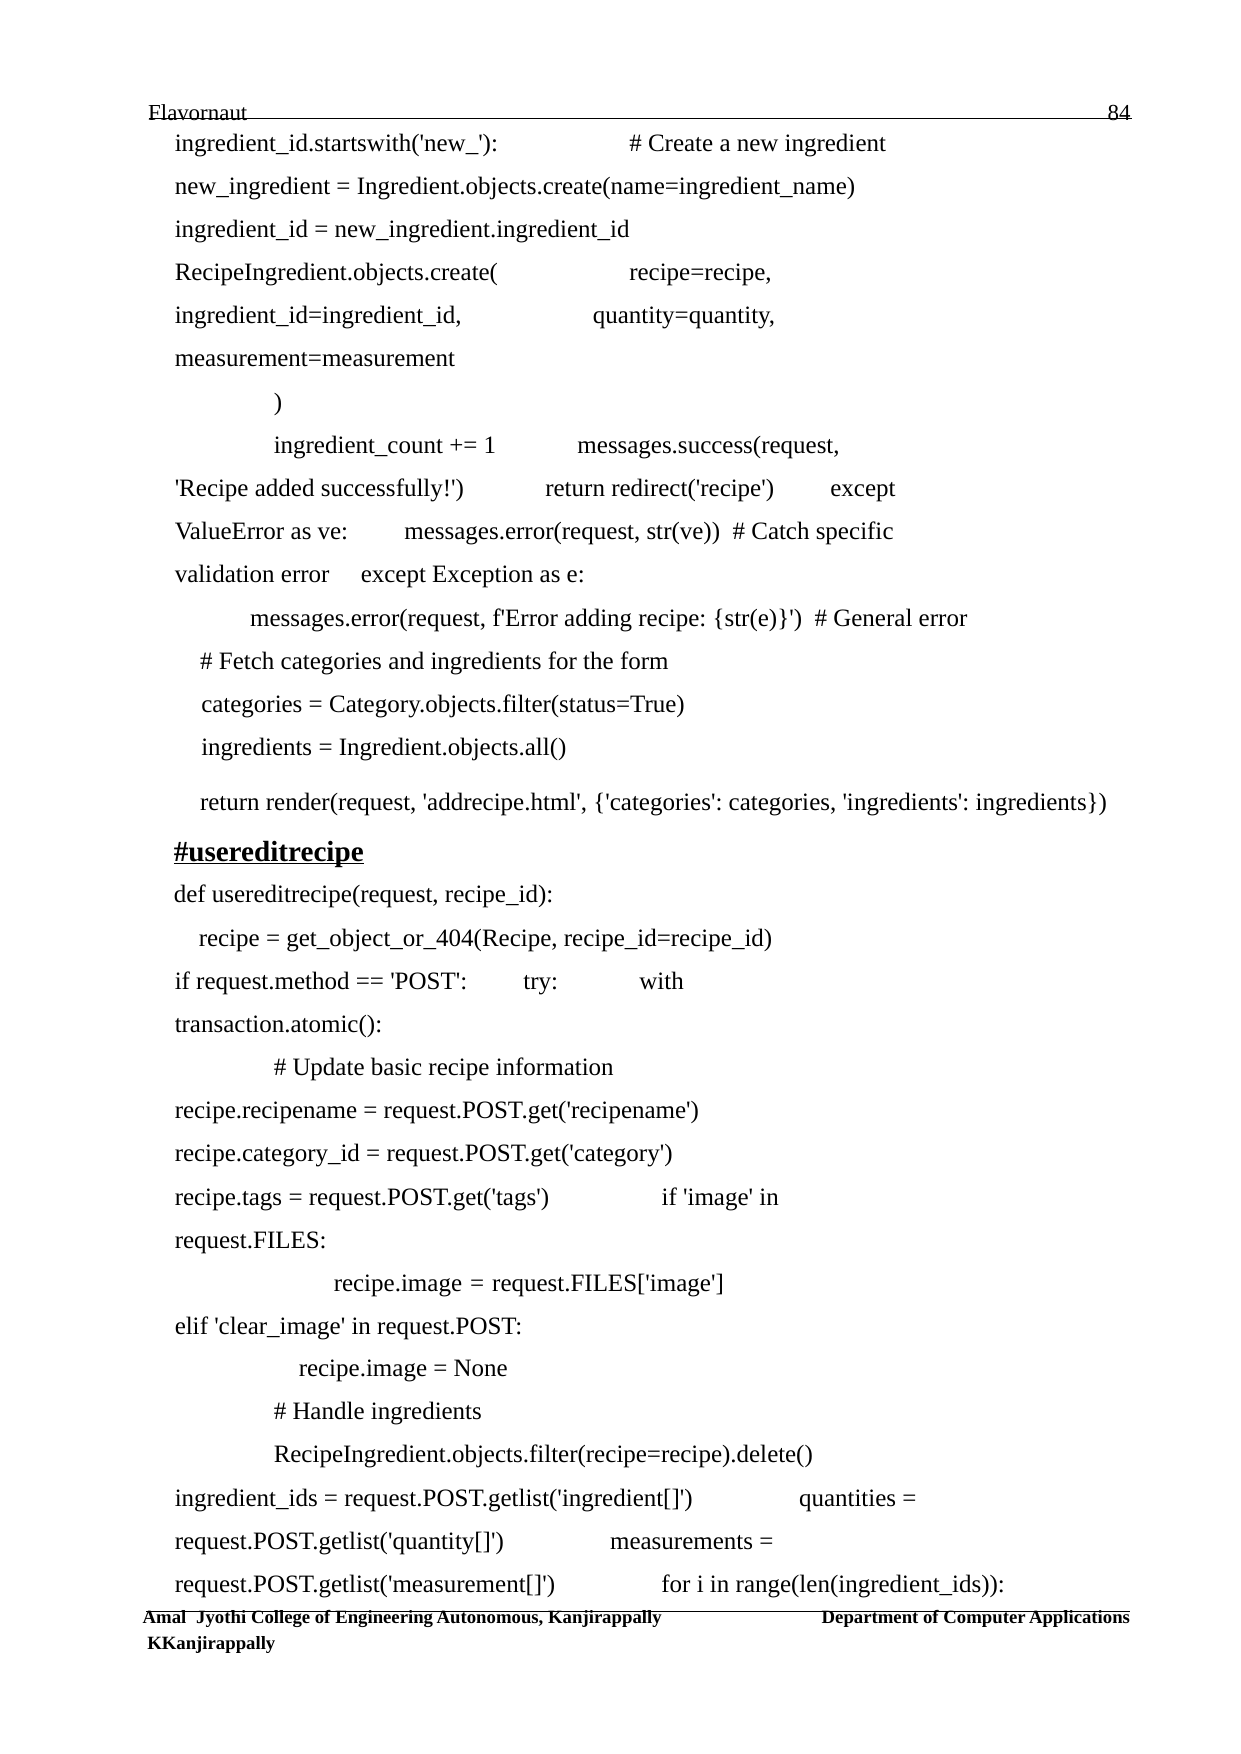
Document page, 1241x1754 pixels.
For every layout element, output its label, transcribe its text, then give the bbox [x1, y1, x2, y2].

text recipe = get_object_or_404(Recipe, recipe_id=recipe_id) if request.method == 'POST': try: with transaction.atomic(): [173, 923, 773, 1038]
text # Update basic recipe information recipe.recipename = request.POST.get('recipename') recipe.category_id = request.POST.get('category') recipe.tags = request.POST.get('tags') if 'image' in request.FILES: [173, 1052, 801, 1253]
text # Handle ingredients [173, 1396, 1179, 1425]
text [173, 1439, 1061, 1598]
text recipe.image = request.FILES['image'] elif 'clear_image' in request.POST: [173, 1268, 726, 1339]
text messages.error(request, f'Error adding recipe: {str(e)}') # General error [200, 603, 1179, 631]
text recipe.image = None [173, 1353, 1179, 1382]
subtitle #usereditrecipe [173, 834, 1179, 867]
text ingredient_count += 1 messages.success(request, 'Recipe added successfully!') return redirect('recipe') except ValueError as ve: messages.error(request, str(ve)) # Catch specific validation error except Exception as e: [173, 430, 900, 588]
text ) [173, 387, 1179, 416]
text return render(request, 'addrecipe.html', {'categories': categories, 'ingredients': ingredients}) [171, 787, 1136, 816]
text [173, 128, 1053, 372]
text # Fetch categories and ingredients for the form categories = Category.objects.filter(status=True) ingredients = Ingredient.objects.all() [200, 646, 776, 761]
text def usereditrecipe(request, recipe_id): [173, 879, 1179, 908]
